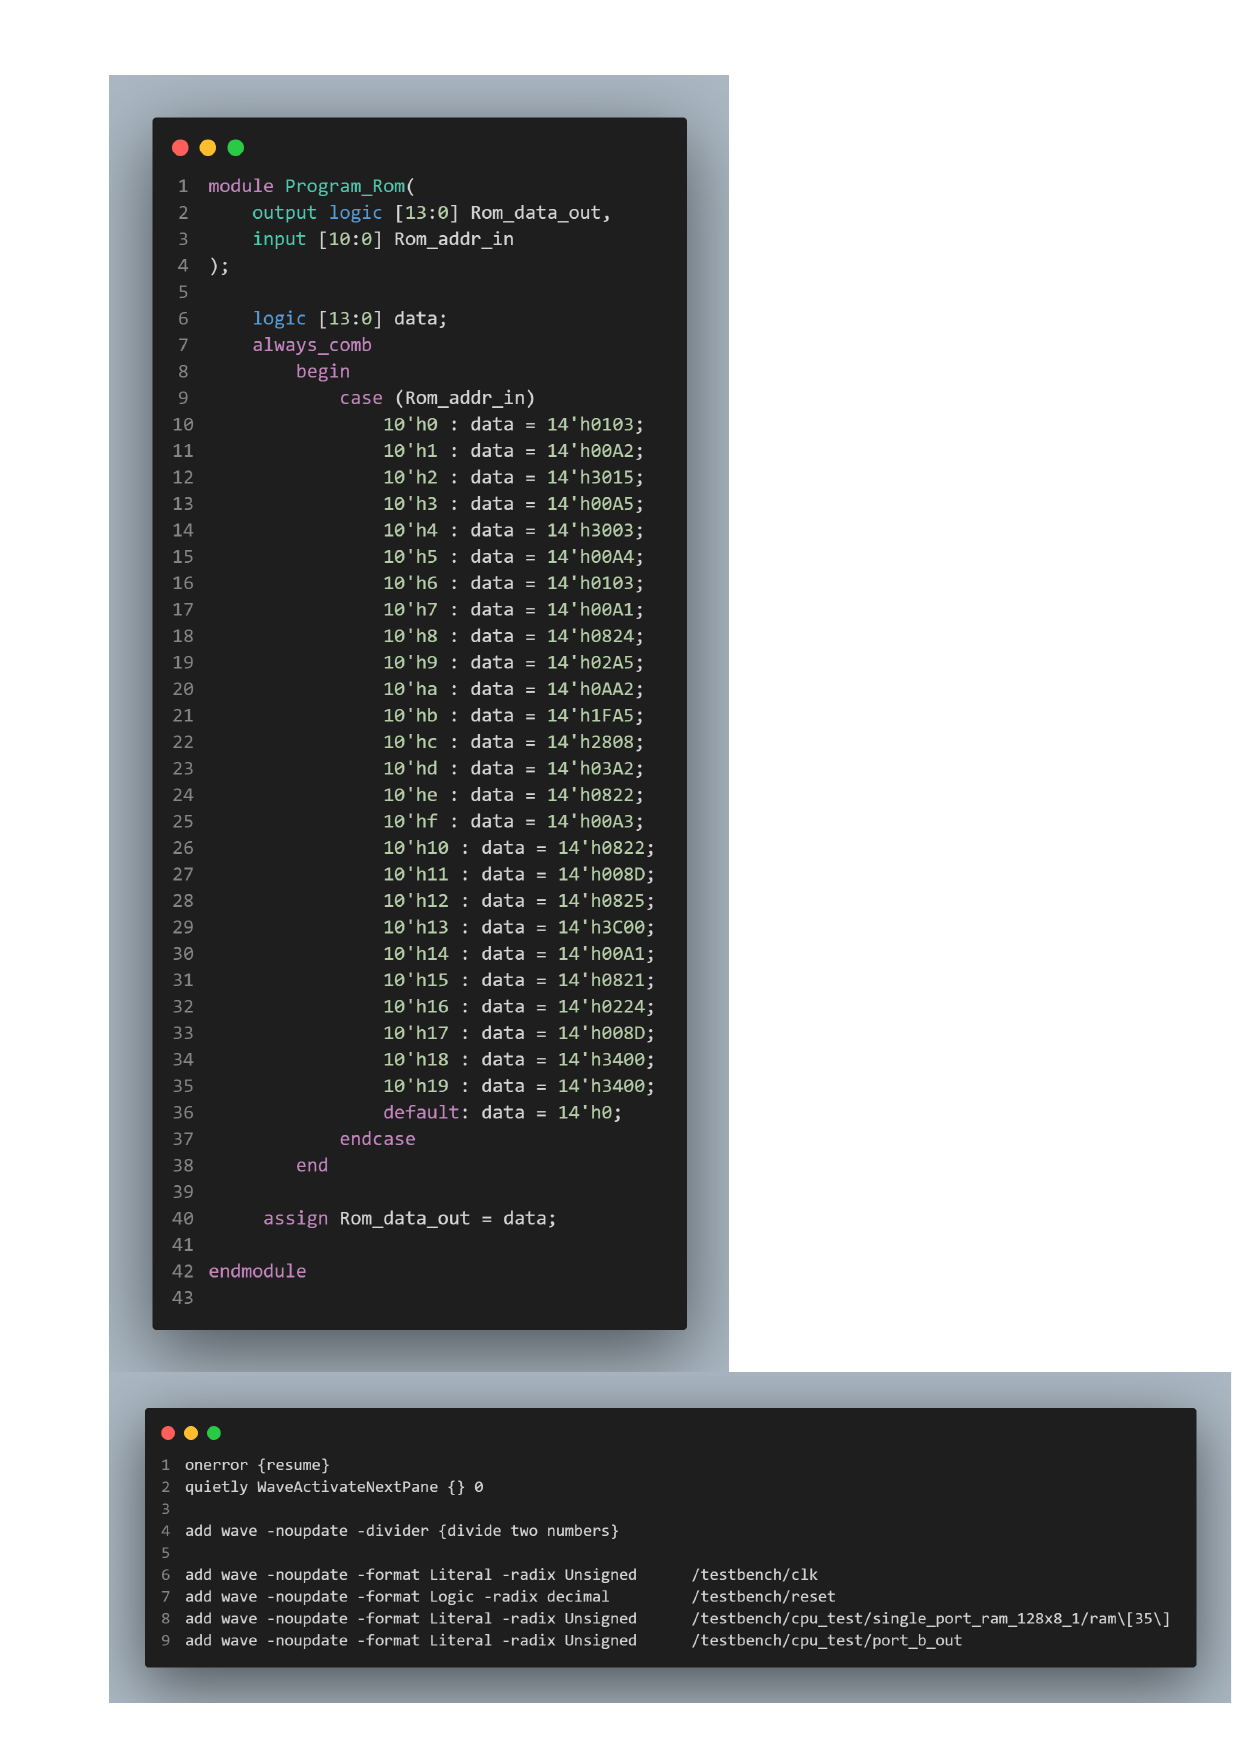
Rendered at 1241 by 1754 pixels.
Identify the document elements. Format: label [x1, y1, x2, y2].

picture [109, 75, 1232, 1703]
